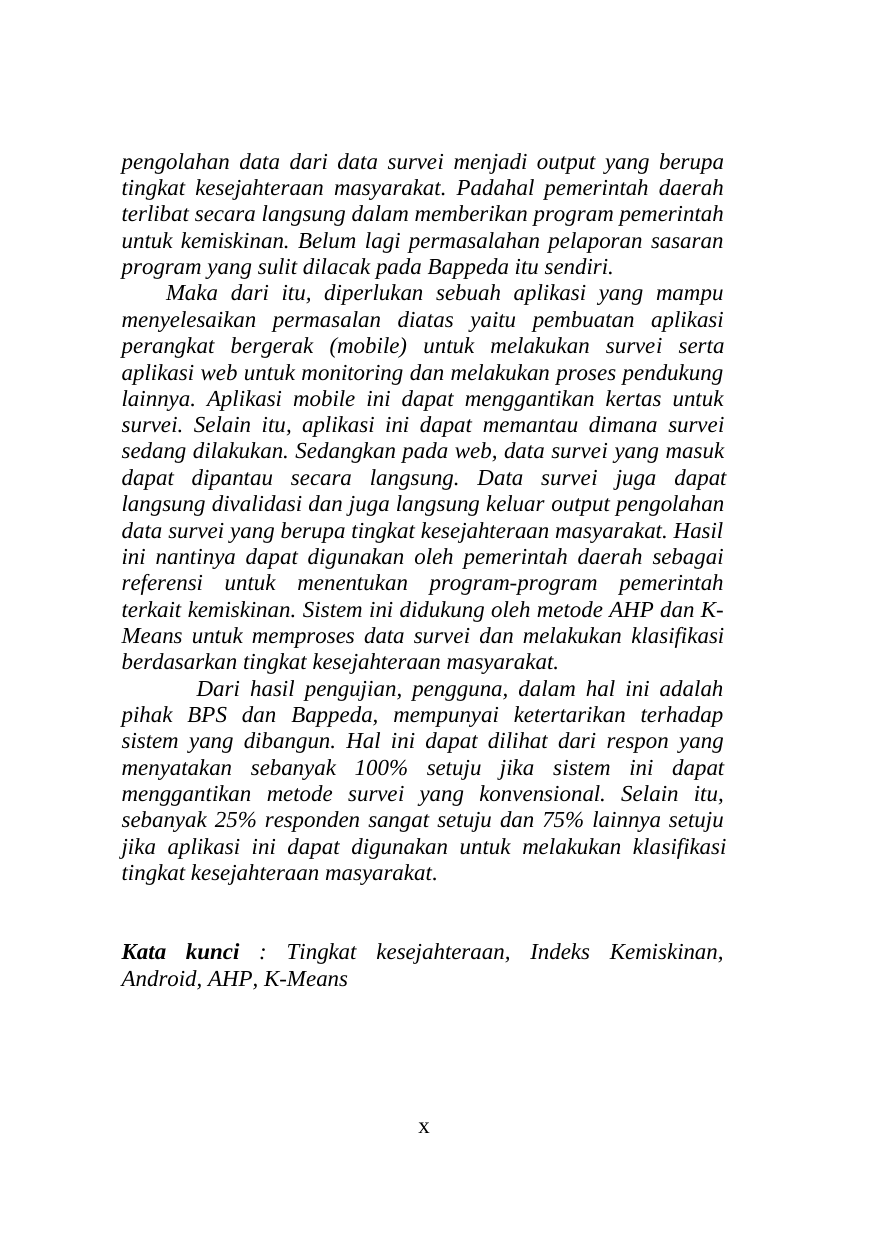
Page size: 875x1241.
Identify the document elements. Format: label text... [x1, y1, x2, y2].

text Dari hasil pengujian, pengguna, dalam hal ini adalah pihak BPS dan Bappeda, mempunyai ketertarikan terhadap sistem yang dibangun. Hal ini dapat dilihat dari respon yang menyatakan sebanyak 100% setuju jika sistem ini dapat menggantikan metode survei yang konvensional. Selain itu, sebanyak 25% responden sangat setuju dan 75% lainnya setuju jika aplikasi ini dapat digunakan untuk melakukan klasifikasi tingkat kesejahteraan masyarakat. [121, 675, 726, 886]
text Maka dari itu, diperlukan sebuah aplikasi yang mampu menyelesaikan permasalan diatas yaitu pembuatan aplikasi perangkat bergerak (mobile) untuk melakukan survei serta aplikasi web untuk monitoring dan melakukan proses pendukung lainnya. Aplikasi mobile ini dapat menggantikan kertas untuk survei. Selain itu, aplikasi ini dapat memantau dimana survei sedang dilakukan. Sedangkan pada web, data survei yang masuk dapat dipantau secara langsung. Data survei juga dapat langsung divalidasi dan juga langsung keluar output pengolahan data survei yang berupa tingkat kesejahteraan masyarakat. Hasil ini nantinya dapat digunakan oleh pemerintah daerah sebagai referensi untuk menentukan program-program pemerintah terkait kemiskinan. Sistem ini didukung oleh metode AHP dan K-Means untuk memproses data survei dan melakukan klasifikasi berdasarkan tingkat kesejahteraan masyarakat. [121, 279, 726, 675]
text Kata kunci : Tingkat kesejahteraan, Indeks Kemiskinan, Android, AHP, K-Means [121, 938, 726, 991]
